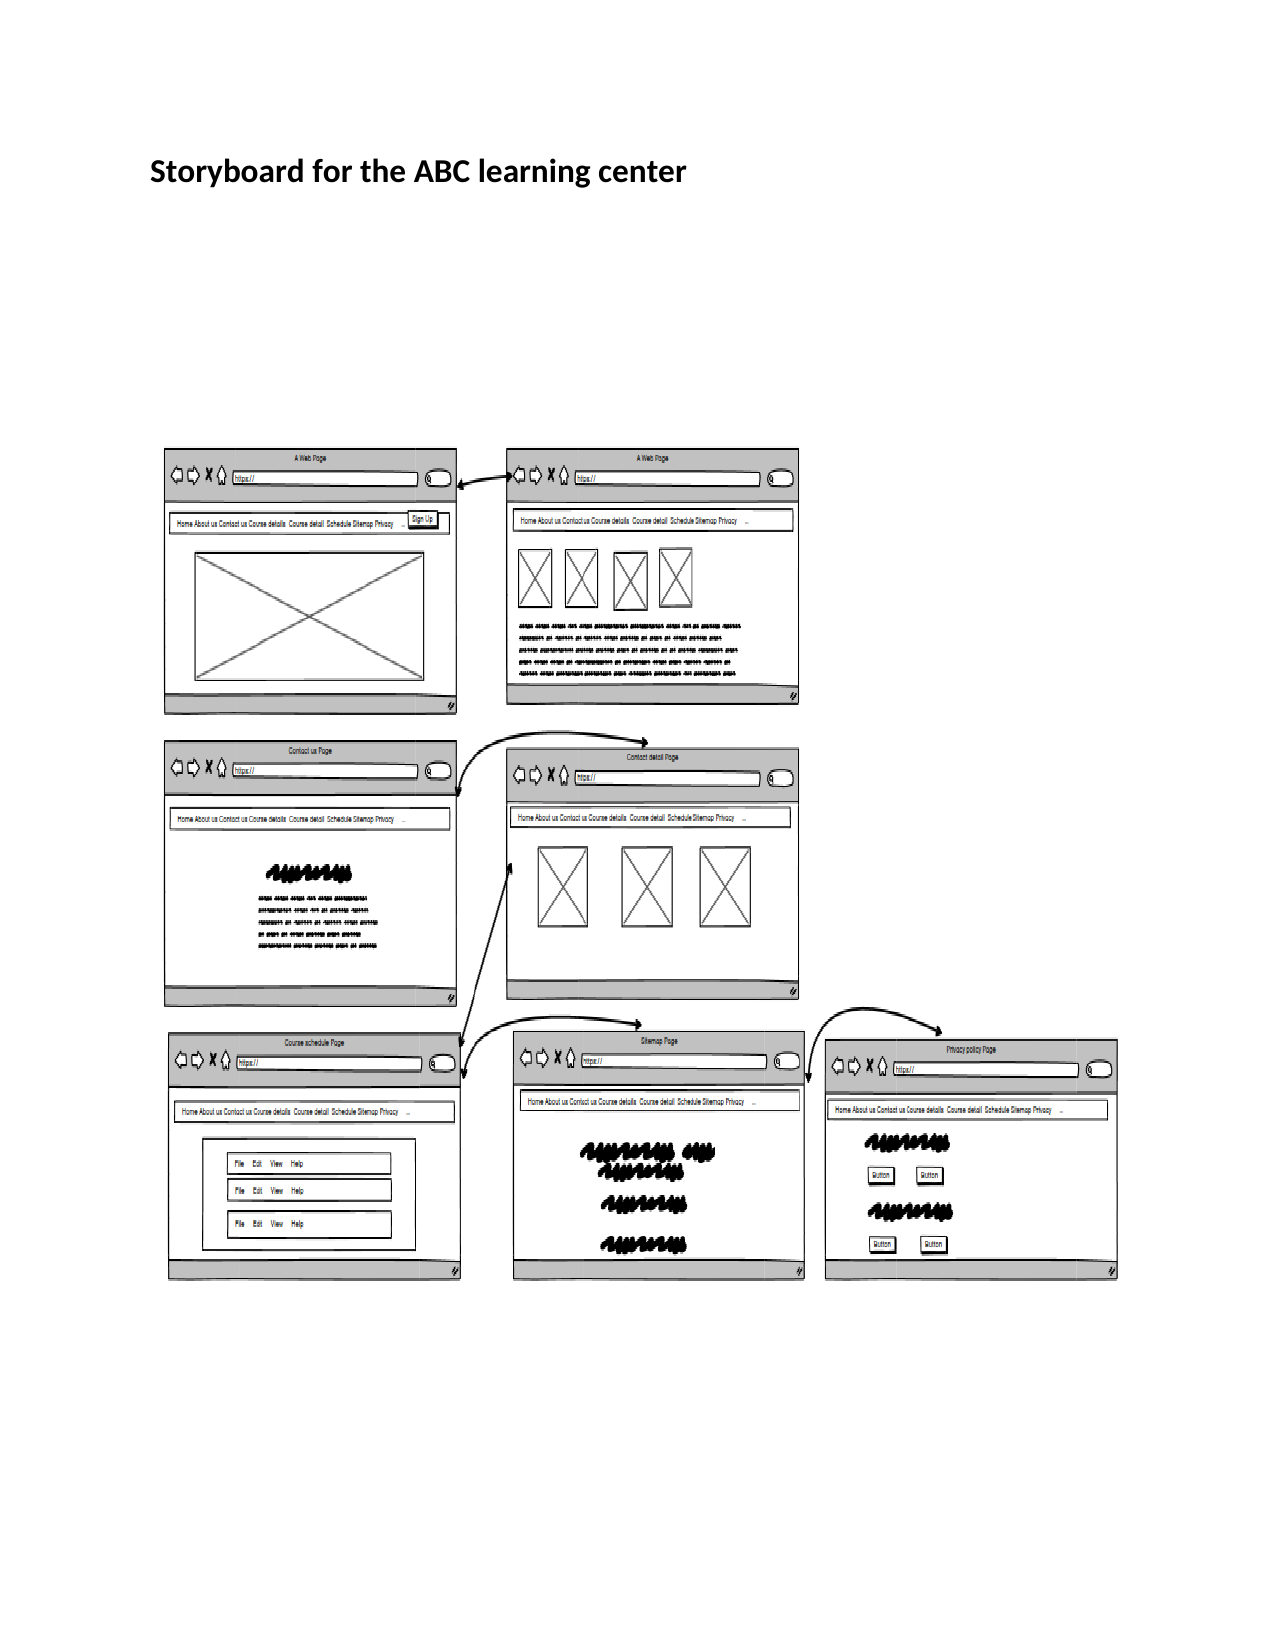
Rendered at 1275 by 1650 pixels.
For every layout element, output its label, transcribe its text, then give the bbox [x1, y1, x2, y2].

text Storyboard for the ABC learning center [150, 150, 1125, 191]
picture [150, 420, 1125, 1320]
